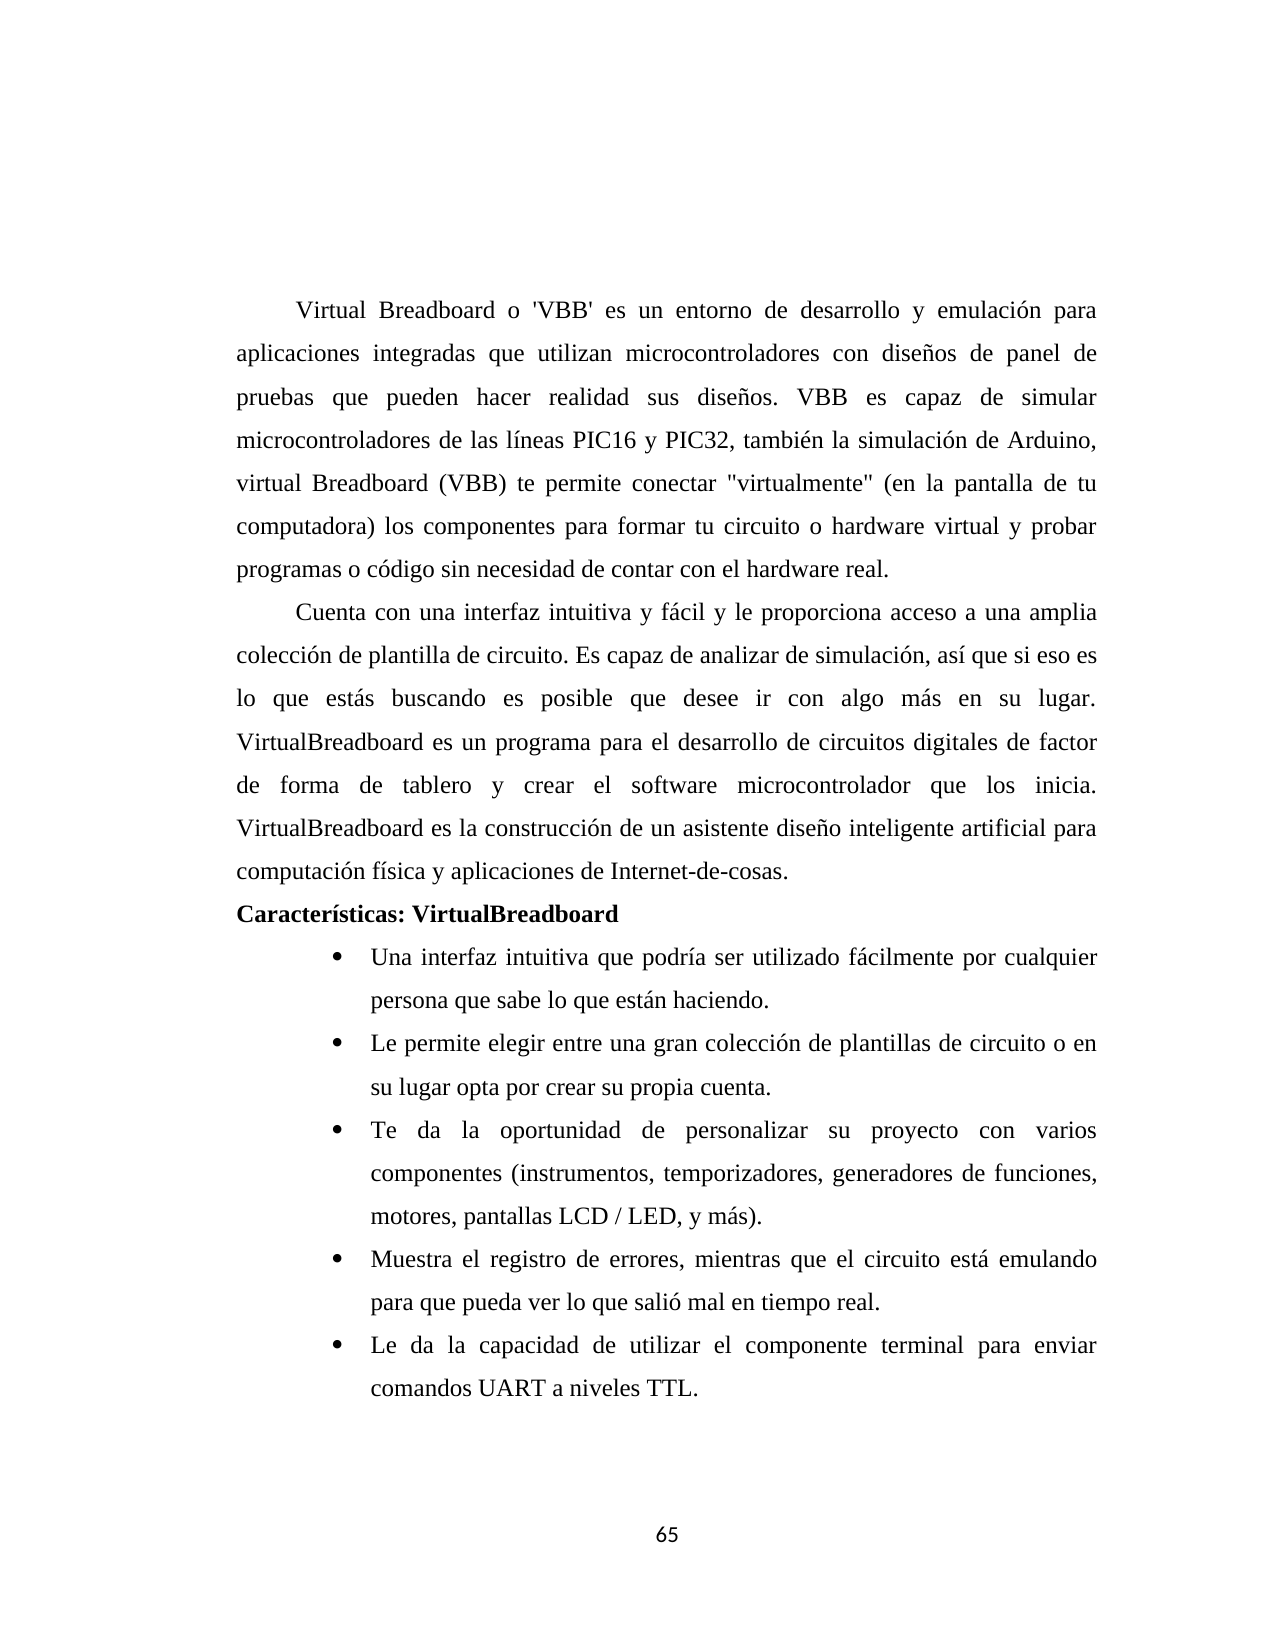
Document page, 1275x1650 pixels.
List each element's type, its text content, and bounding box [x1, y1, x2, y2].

subtitle Virtual Breadboard o 'VBB' es un entorno de desarrollo y emulación para aplicaciones integradas que utilizan microcontroladores con diseños de panel de pruebas que pueden hacer realidad sus diseños. VBB es capaz de simular microcontroladores de las líneas PIC16 y PIC32, también la simulación de Arduino, virtual Breadboard (VBB) te permite conectar "virtualmente" (en la pantalla de tu computadora) los componentes para formar tu circuito o hardware virtual y probar programas o código sin necesidad de contar con el hardware real. [236, 295, 1098, 583]
list Le permite elegir entre una gran colección de plantillas de circuito o en su lugar opta por crear su propia cuenta. [333, 1028, 1098, 1100]
list Le da la capacidad de utilizar el componente terminal para enviar comandos UART a niveles TTL. [333, 1330, 1098, 1402]
list Muestra el registro de errores, mientras que el circuito está emulando para que pueda ver lo que salió mal en tiempo real. [333, 1244, 1098, 1316]
text Características: VirtualBreadboard [236, 899, 1098, 928]
list Una interfaz intuitiva que podría ser utilizado fácilmente por cualquier persona que sabe lo que están haciendo. [333, 942, 1098, 1014]
text Cuenta con una interfaz intuitiva y fácil y le proporciona acceso a una amplia colección de plantilla de circuito. Es capaz de analizar de simulación, así que si eso es lo que estás buscando es posible que desee ir con algo más en su lugar. VirtualBreadboard es un programa para el desarrollo de circuitos digitales de factor de forma de tablero y crear el software microcontrolador que los inicia. VirtualBreadboard es la construcción de un asistente diseño inteligente artificial para computación física y aplicaciones de Internet-de-cosas. [236, 597, 1098, 885]
list Te da la oportunidad de personalizar su proyecto con varios componentes (instrumentos, temporizadores, generadores de funciones, motores, pantallas LCD / LED, y más). [333, 1115, 1098, 1230]
